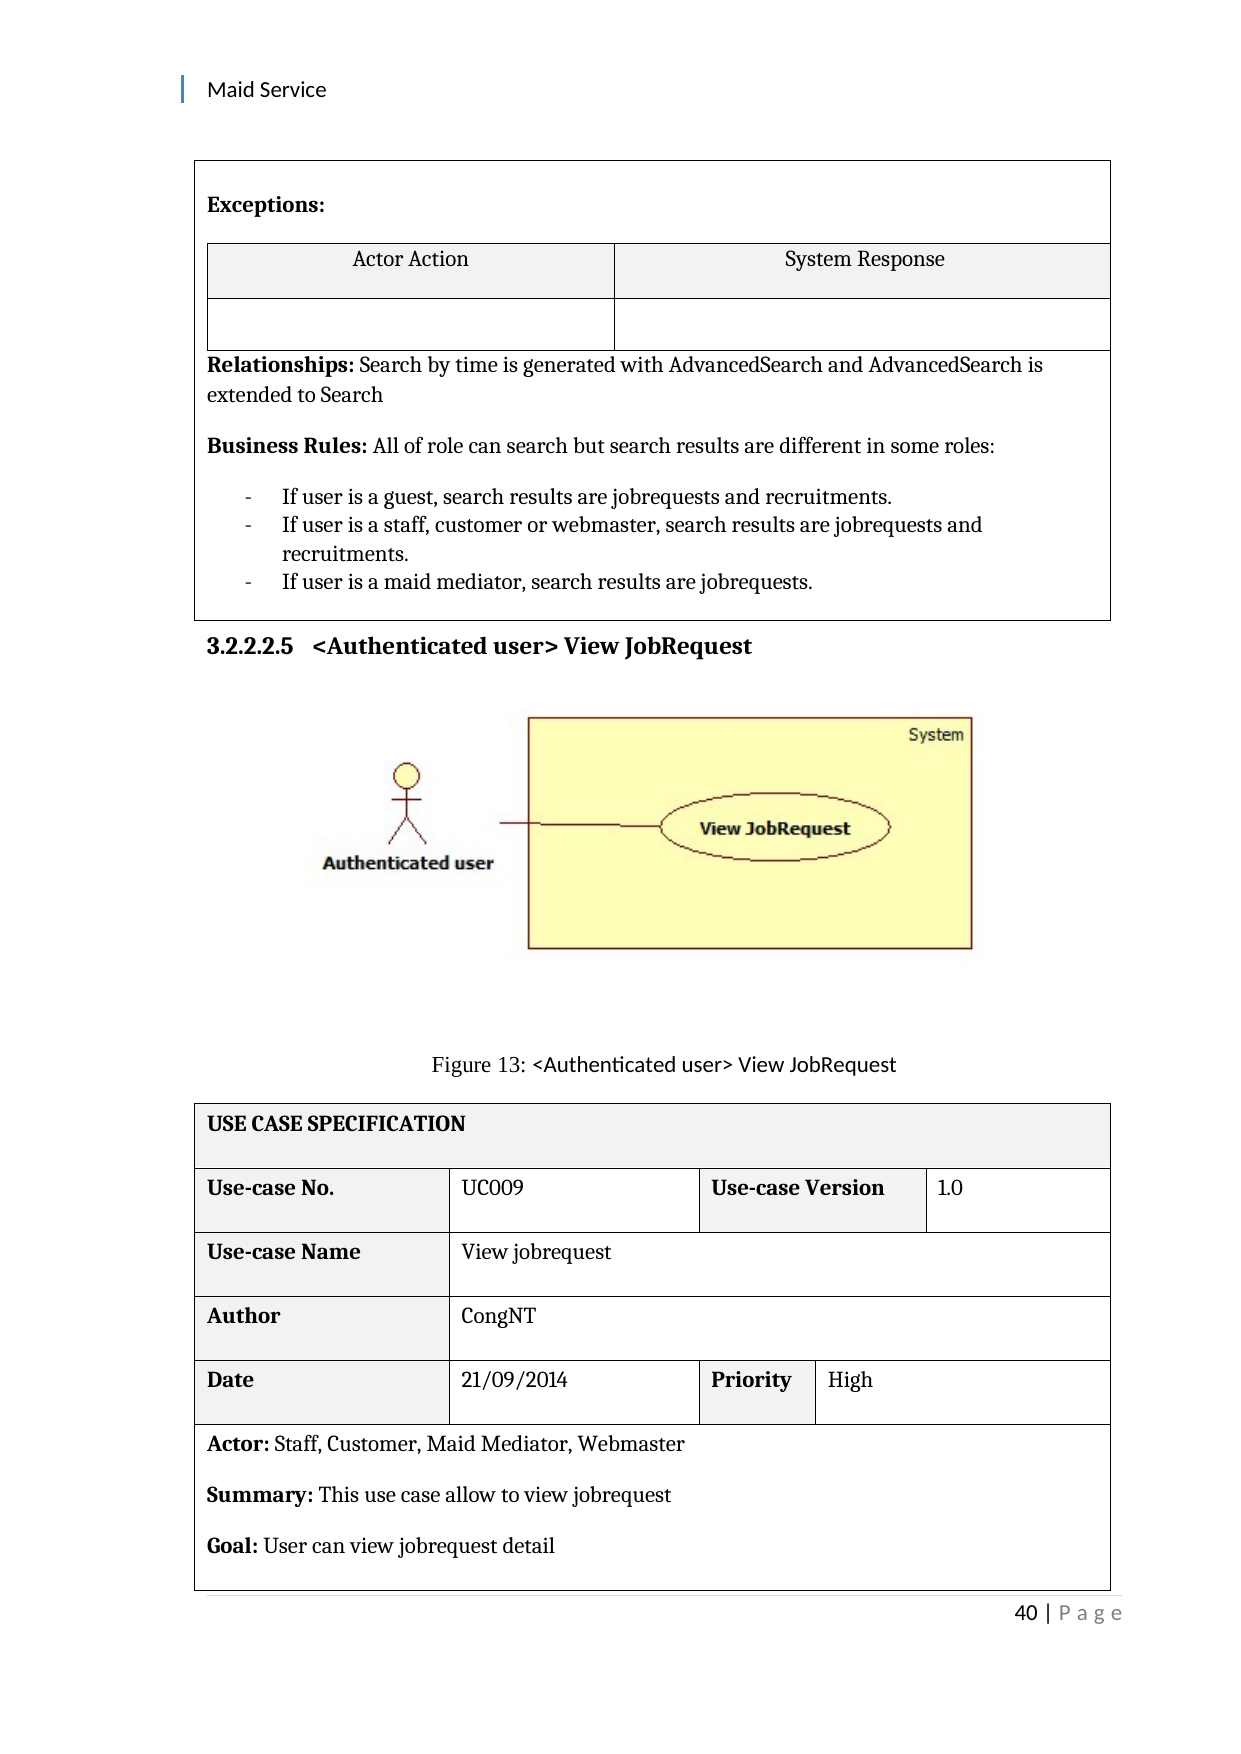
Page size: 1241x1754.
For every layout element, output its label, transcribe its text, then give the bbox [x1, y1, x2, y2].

table_cell Use-case Version [700, 1169, 926, 1232]
table_cell UC009 [450, 1169, 699, 1232]
table_cell Priority [700, 1361, 815, 1424]
table_header USE CASE SPECIFICATION [195, 1104, 1110, 1167]
table_cell CongNT [450, 1297, 1110, 1360]
subtitle <Authenticated user> View JobRequest [207, 632, 1122, 660]
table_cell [195, 161, 1110, 620]
text Figure 13: <Authenticated user> View JobRequest [207, 1050, 1122, 1078]
table_cell View jobrequest [450, 1233, 1110, 1296]
table_cell 21/09/2014 [450, 1361, 699, 1424]
table_cell High [816, 1361, 1110, 1424]
table_cell Author [195, 1297, 449, 1360]
picture [284, 686, 1004, 981]
table_cell Use-case No. [195, 1169, 449, 1232]
table_cell Date [195, 1361, 449, 1424]
table_cell Use-case Name [195, 1233, 449, 1296]
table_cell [195, 1425, 1110, 1590]
table_cell 1.0 [927, 1169, 1110, 1232]
